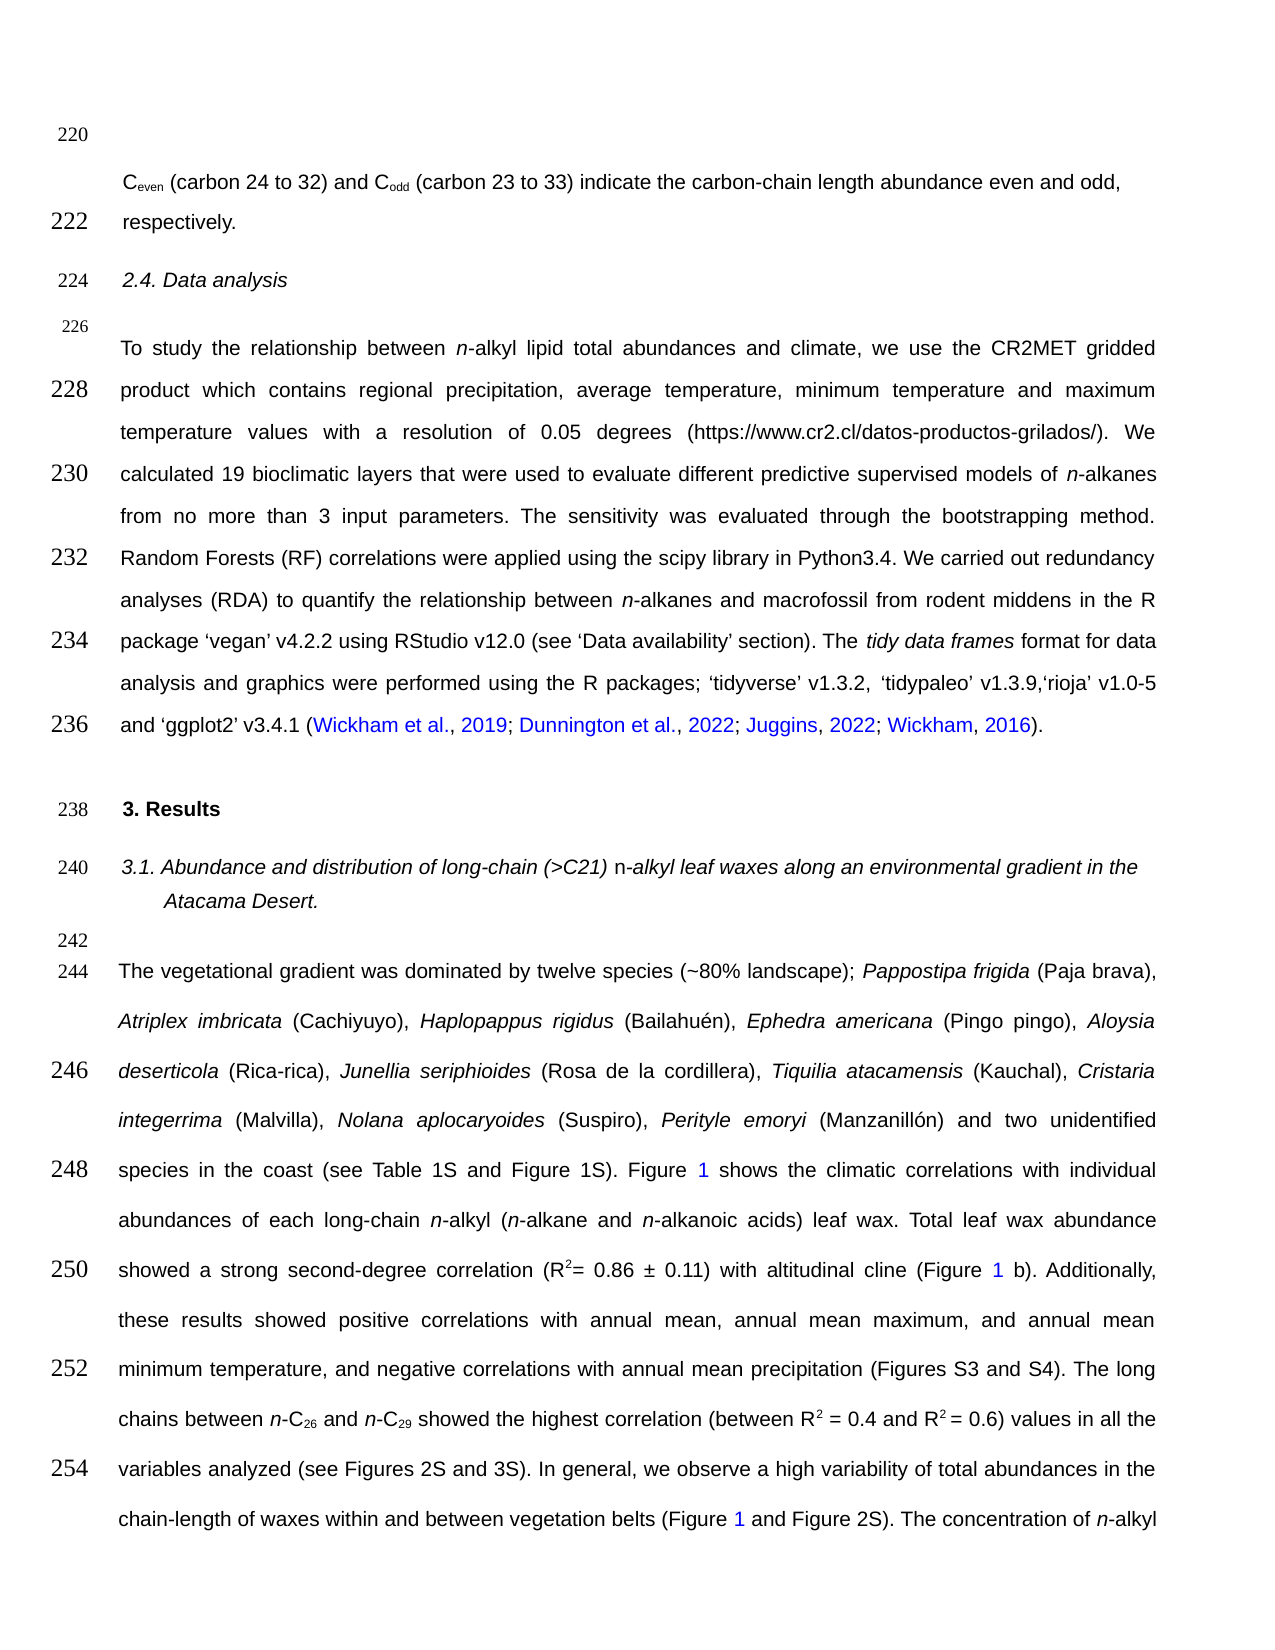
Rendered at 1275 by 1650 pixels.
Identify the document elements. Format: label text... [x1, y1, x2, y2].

text Ceven (carbon 24 to 32) and Codd (carbon 23 to 33) indicate the carbon-chain length abundance even and odd, respectively. [122, 170, 1155, 233]
text 3. Results [122, 797, 1157, 821]
text 3.1. Abundance and distribution of long-chain (>C21) n-alkyl leaf waxes along an environmental gradient in the Atacama Desert. [121, 854, 1155, 913]
text 2.4. Data analysis [122, 267, 1157, 291]
text To study the relationship between n-alkyl lipid total abundances and climate, we use the CR2MET gridded product which contains regional precipitation, average temperature, minimum temperature and maximum temperature values with a resolution of 0.05 degrees (https://www.cr2.cl/datos-productos-grilados/). We calculated 19 bioclimatic layers that were used to evaluate different predictive supervised models of n-alkanes from no more than 3 input parameters. The sensitivity was evaluated through the bootstrapping method. Random Forests (RF) correlations were applied using the scipy library in Python3.4. We carried out redundancy analyses (RDA) to quantify the relationship between n-alkanes and macrofossil from rodent middens in the R package ‘vegan’ v4.2.2 using RStudio v12.0 (see ‘Data availability’ section). The tidy data frames format for data analysis and graphics were performed using the R packages; ‘tidyverse’ v1.3.2, ‘tidypaleo’ v1.3.9,‘rioja’ v1.0-5 and ‘ggplot2’ v3.4.1 (Wickham et al., 2019; Dunnington et al., 2022; Juggins, 2022; Wickham, 2016). [120, 336, 1157, 737]
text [118, 959, 1157, 1531]
